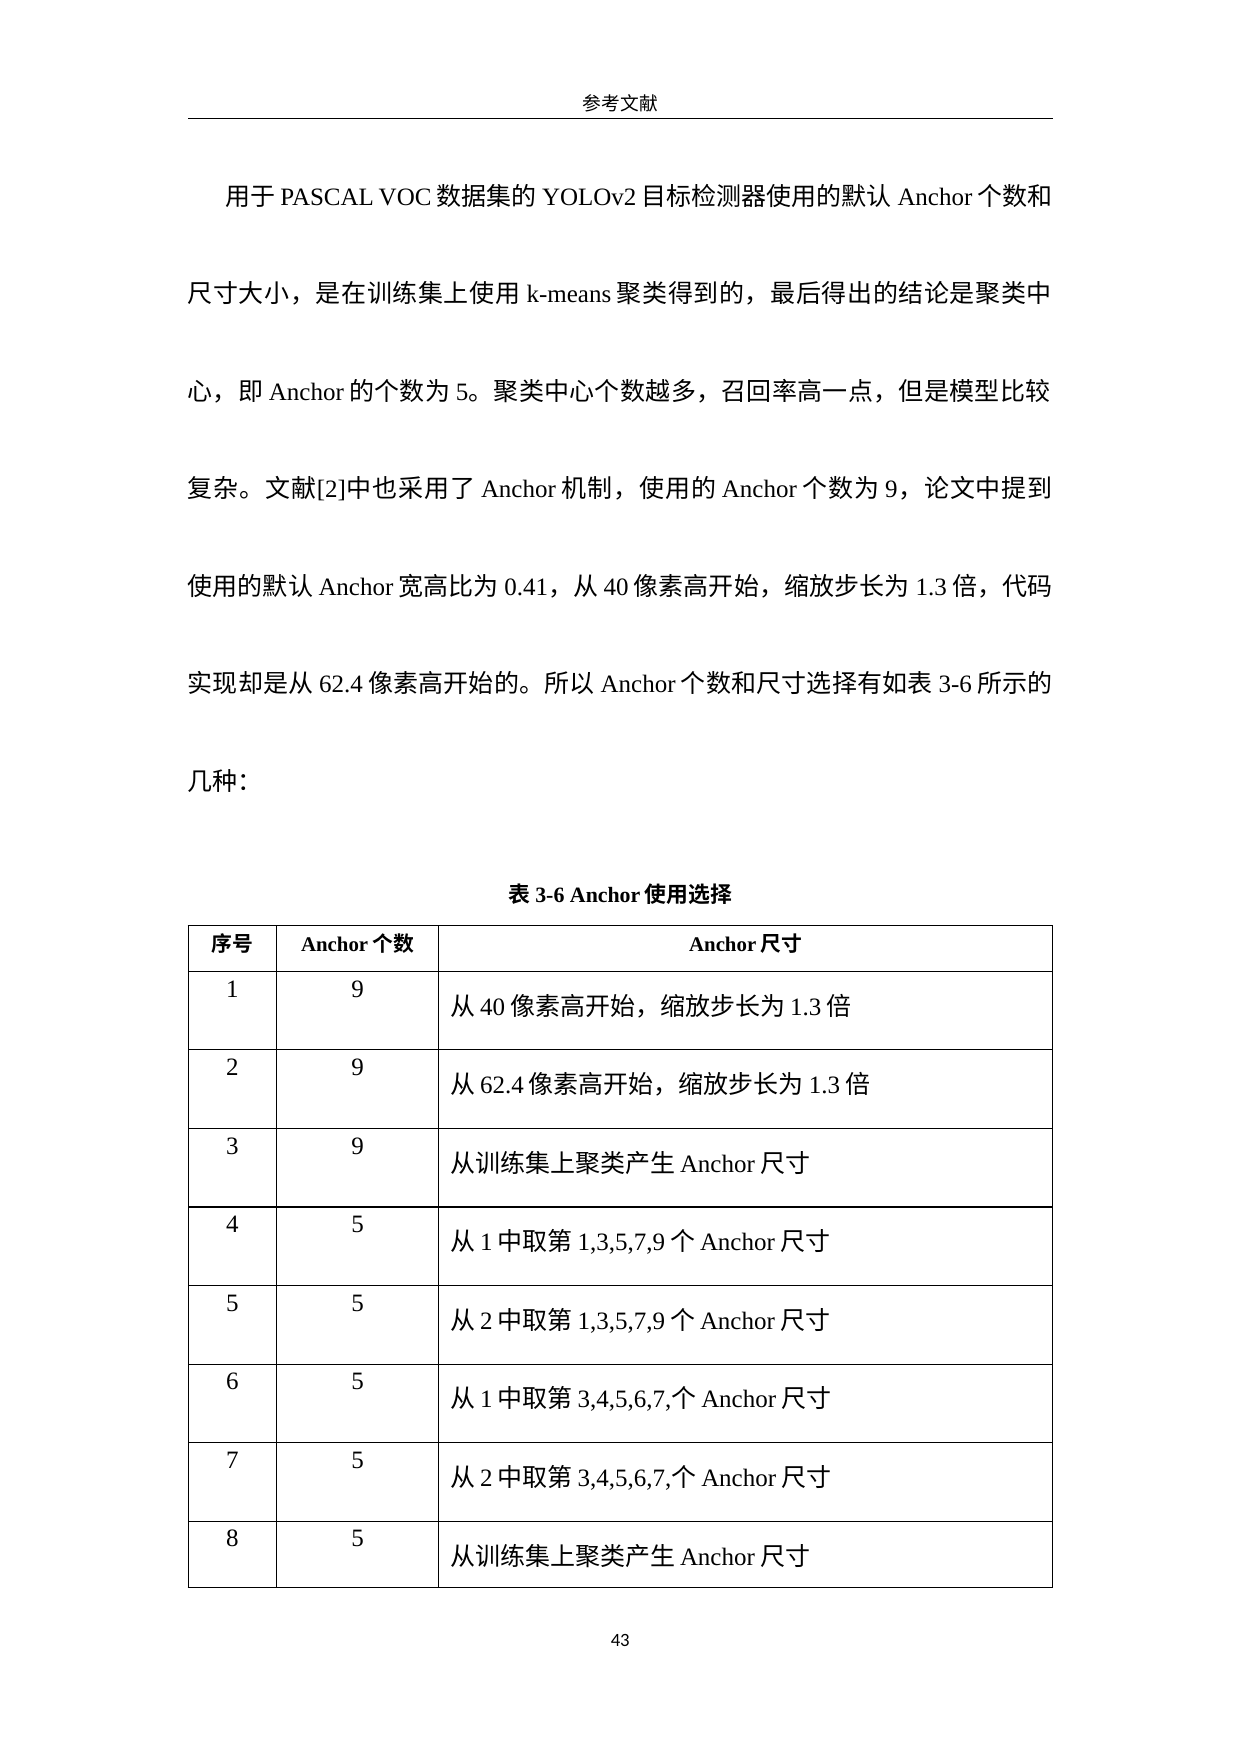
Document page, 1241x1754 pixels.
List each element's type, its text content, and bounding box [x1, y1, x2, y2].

table_cell 4 [189, 1208, 276, 1285]
table_cell 从1中取第1,3,5,7,9个Anchor尺寸 [439, 1208, 1052, 1285]
table_cell 5 [189, 1286, 276, 1363]
table_cell 9 [277, 1050, 438, 1128]
table_header 序号 [189, 926, 276, 971]
table_cell 从40像素高开始，缩放步长为1.3倍 [439, 972, 1052, 1049]
table_cell 9 [277, 1129, 438, 1206]
table_cell 从2中取第3,4,5,6,7,个Anchor尺寸 [439, 1443, 1052, 1521]
table_cell 2 [189, 1050, 276, 1128]
table_header Anchor尺寸 [439, 926, 1052, 971]
table_cell 5 [277, 1208, 438, 1285]
table_cell 5 [277, 1522, 438, 1587]
table_cell 从1中取第3,4,5,6,7,个Anchor尺寸 [439, 1365, 1052, 1442]
table_cell 8 [189, 1522, 276, 1587]
text 表 3-6 Anchor使用选择 [187, 877, 1053, 909]
table_cell 7 [189, 1443, 276, 1521]
table_cell 从训练集上聚类产生Anchor尺寸 [439, 1522, 1052, 1587]
table_cell 从训练集上聚类产生Anchor尺寸 [439, 1129, 1052, 1206]
table_cell 6 [189, 1365, 276, 1442]
table_cell 从62.4像素高开始，缩放步长为1.3倍 [439, 1050, 1052, 1128]
table_header Anchor个数 [277, 926, 438, 971]
table_cell 9 [277, 972, 438, 1049]
table_cell 5 [277, 1365, 438, 1442]
table_cell 从2中取第1,3,5,7,9个Anchor尺寸 [439, 1286, 1052, 1363]
table_cell 5 [277, 1443, 438, 1521]
table_cell 5 [277, 1286, 438, 1363]
text 用于PASCAL VOC数据集的YOLOv2目标检测器使用的默认Anchor个数和尺寸大小，是在训练集上使用k-means聚类得到的，最后得出的结论是聚类中心，即Anchor的个数为5。聚类中心个数越多，召回率高一点，但是模型比较复杂。文献[2]中也采用了Anchor机制，使用的Anchor个数为9，论文中提到使用的默认Anchor宽高比为0.41，从40像素高开始，缩放步长为1.3倍，代码实现却是从62.4像素高开始的。所以Anchor个数和尺寸选择有如表3-6所示的几种： [187, 162, 1053, 812]
table_cell 3 [189, 1129, 276, 1206]
table_cell 1 [189, 972, 276, 1049]
